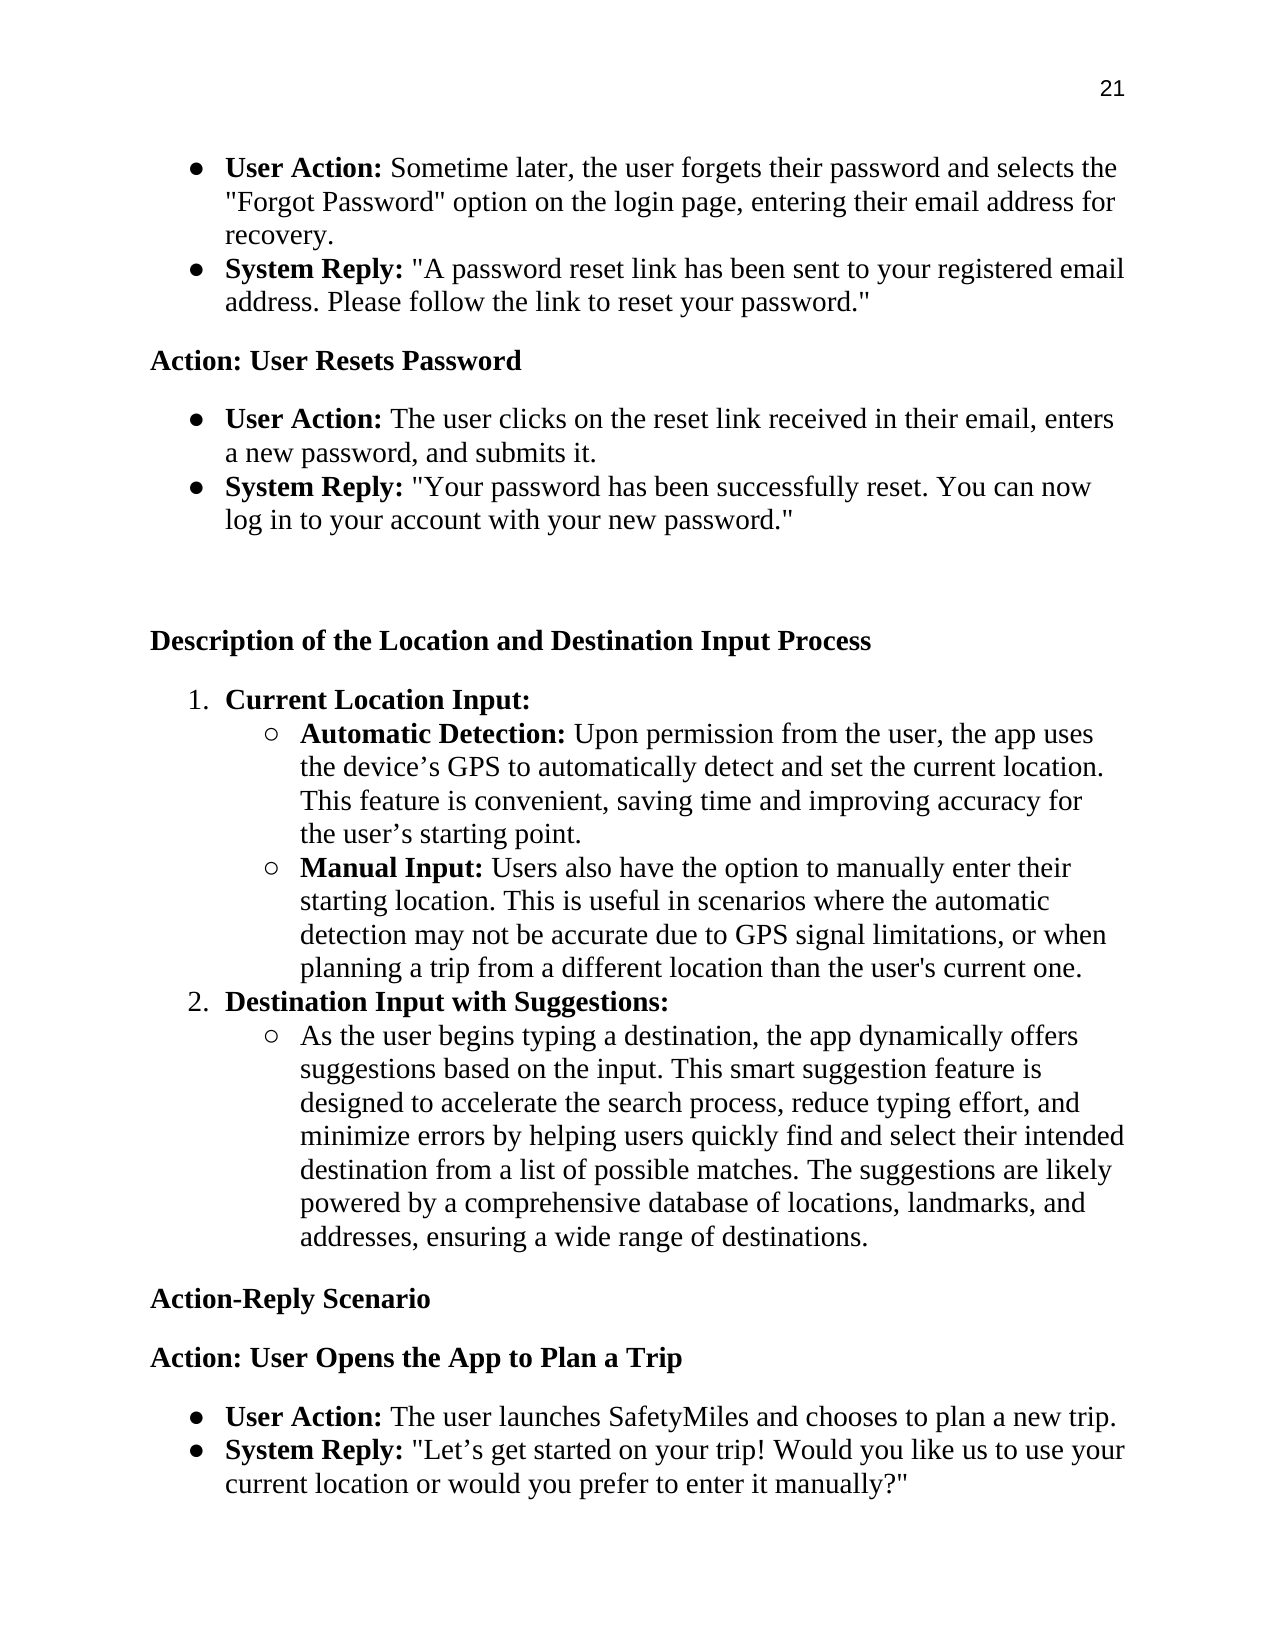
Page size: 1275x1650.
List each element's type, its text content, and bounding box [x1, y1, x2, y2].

list Current Location Input: [187, 682, 1125, 716]
list Destination Input with Suggestions: [187, 984, 1125, 1018]
subtitle Action: User Resets Password [150, 343, 1125, 376]
list User Action: The user clicks on the reset link received in their email, enters a new password, and submits it. [187, 401, 1125, 469]
list Automatic Detection: Upon permission from the user, the app uses the device’s GPS to automatically detect and set the current location. This feature is convenient, saving time and improving accuracy for the user’s starting point. [262, 716, 1125, 850]
list As the user begins typing a destination, the app dynamically offers suggestions based on the input. This smart suggestion feature is designed to accelerate the search process, reduce typing effort, and minimize errors by helping users quickly find and select their intended destination from a list of possible matches. The suggestions are likely powered by a comprehensive database of locations, landmarks, and addresses, ensuring a wide range of destinations. [262, 1018, 1125, 1252]
subtitle Action-Reply Scenario [150, 1282, 1125, 1315]
list System Reply: "Your password has been successfully reset. You can now log in to your account with your new password." [187, 469, 1125, 536]
list System Reply: "Let’s get started on your trip! Would you like us to use your current location or would you prefer to enter it manually?" [187, 1432, 1125, 1499]
list User Action: Sometime later, the user forgets their password and selects the "Forgot Password" option on the login page, entering their email address for recovery. [187, 150, 1125, 251]
subtitle Description of the Location and Destination Input Process [150, 623, 1125, 657]
list Manual Input: Users also have the option to manually enter their starting location. This is useful in scenarios where the automatic detection may not be accurate due to GPS signal limitations, or when planning a trip from a different location than the user's current one. [262, 850, 1125, 984]
list User Action: The user launches SafetyMiles and chooses to plan a new trip. [187, 1399, 1125, 1432]
subtitle Action: User Opens the App to Plan a Trip [150, 1340, 1125, 1374]
list System Reply: "A password reset link has been sent to your registered email address. Please follow the link to reset your password." [187, 251, 1125, 318]
